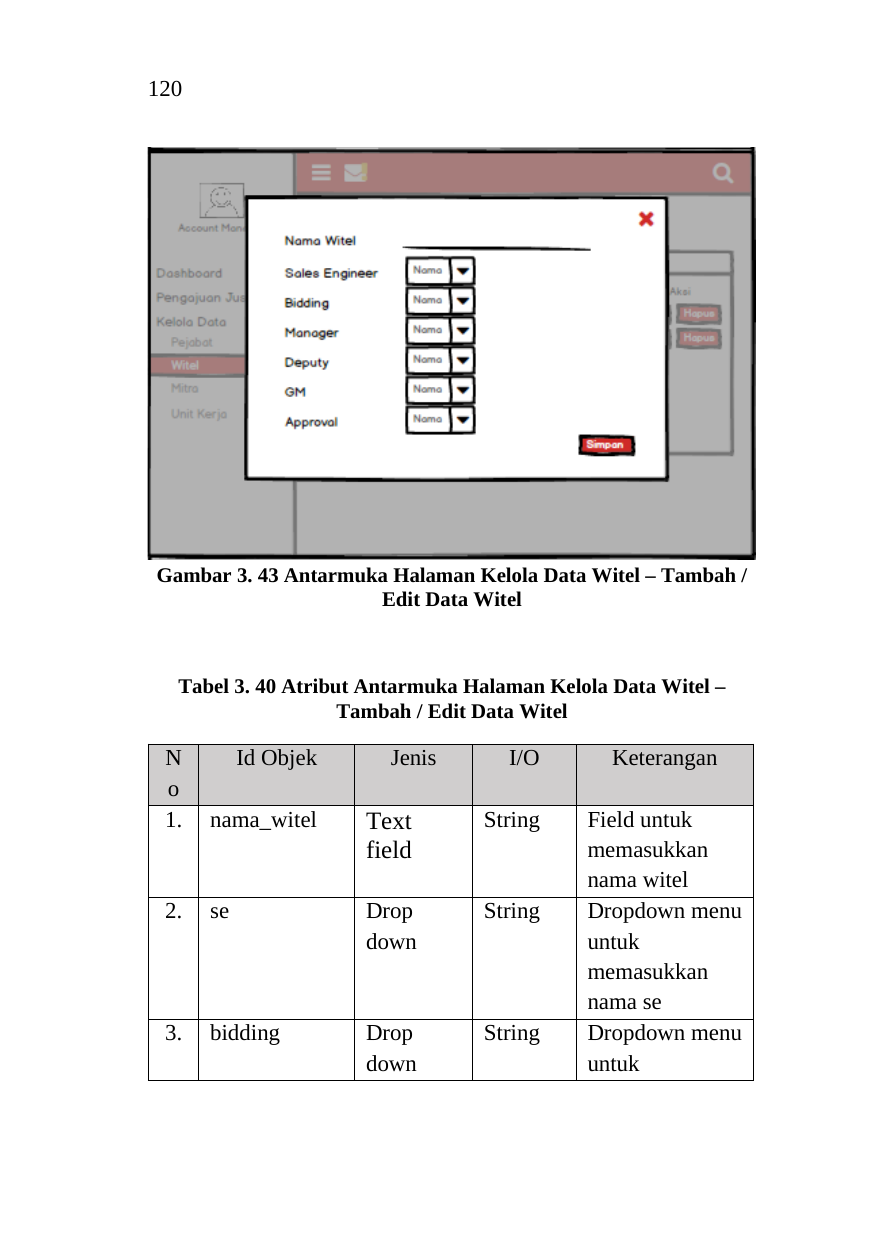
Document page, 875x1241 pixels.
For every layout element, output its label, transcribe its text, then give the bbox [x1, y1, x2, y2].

table_header I/O [473, 745, 576, 805]
table_cell 2. [149, 898, 198, 1018]
text Tabel 3. 40 Atribut Antarmuka Halaman Kelola Data Witel – Tambah / Edit Data Witel [148, 674, 756, 723]
table_cell Dropdown menu untuk memasukkan nama se [577, 898, 753, 1018]
table_cell Text field [355, 806, 472, 897]
table_cell String [473, 806, 576, 897]
text Gambar 3. 43 Antarmuka Halaman Kelola Data Witel – Tambah / Edit Data Witel [148, 563, 756, 611]
table_header Keterangan [577, 745, 753, 805]
table_cell nama_witel [199, 806, 354, 897]
picture [147, 147, 756, 560]
table_cell String [473, 898, 576, 1018]
table_cell 1. [149, 806, 198, 897]
table_header Jenis [355, 745, 472, 805]
table_cell bidding [199, 1020, 354, 1080]
table_cell Drop down [355, 898, 472, 1018]
table_cell se [199, 898, 354, 1018]
table_header No [149, 745, 198, 805]
table_cell Field untuk memasukkan nama witel [577, 806, 753, 897]
table_cell 3. [149, 1020, 198, 1080]
table_cell Drop down [355, 1020, 472, 1080]
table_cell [577, 1020, 753, 1080]
table_header Id Objek [199, 745, 354, 805]
table_cell String [473, 1020, 576, 1080]
